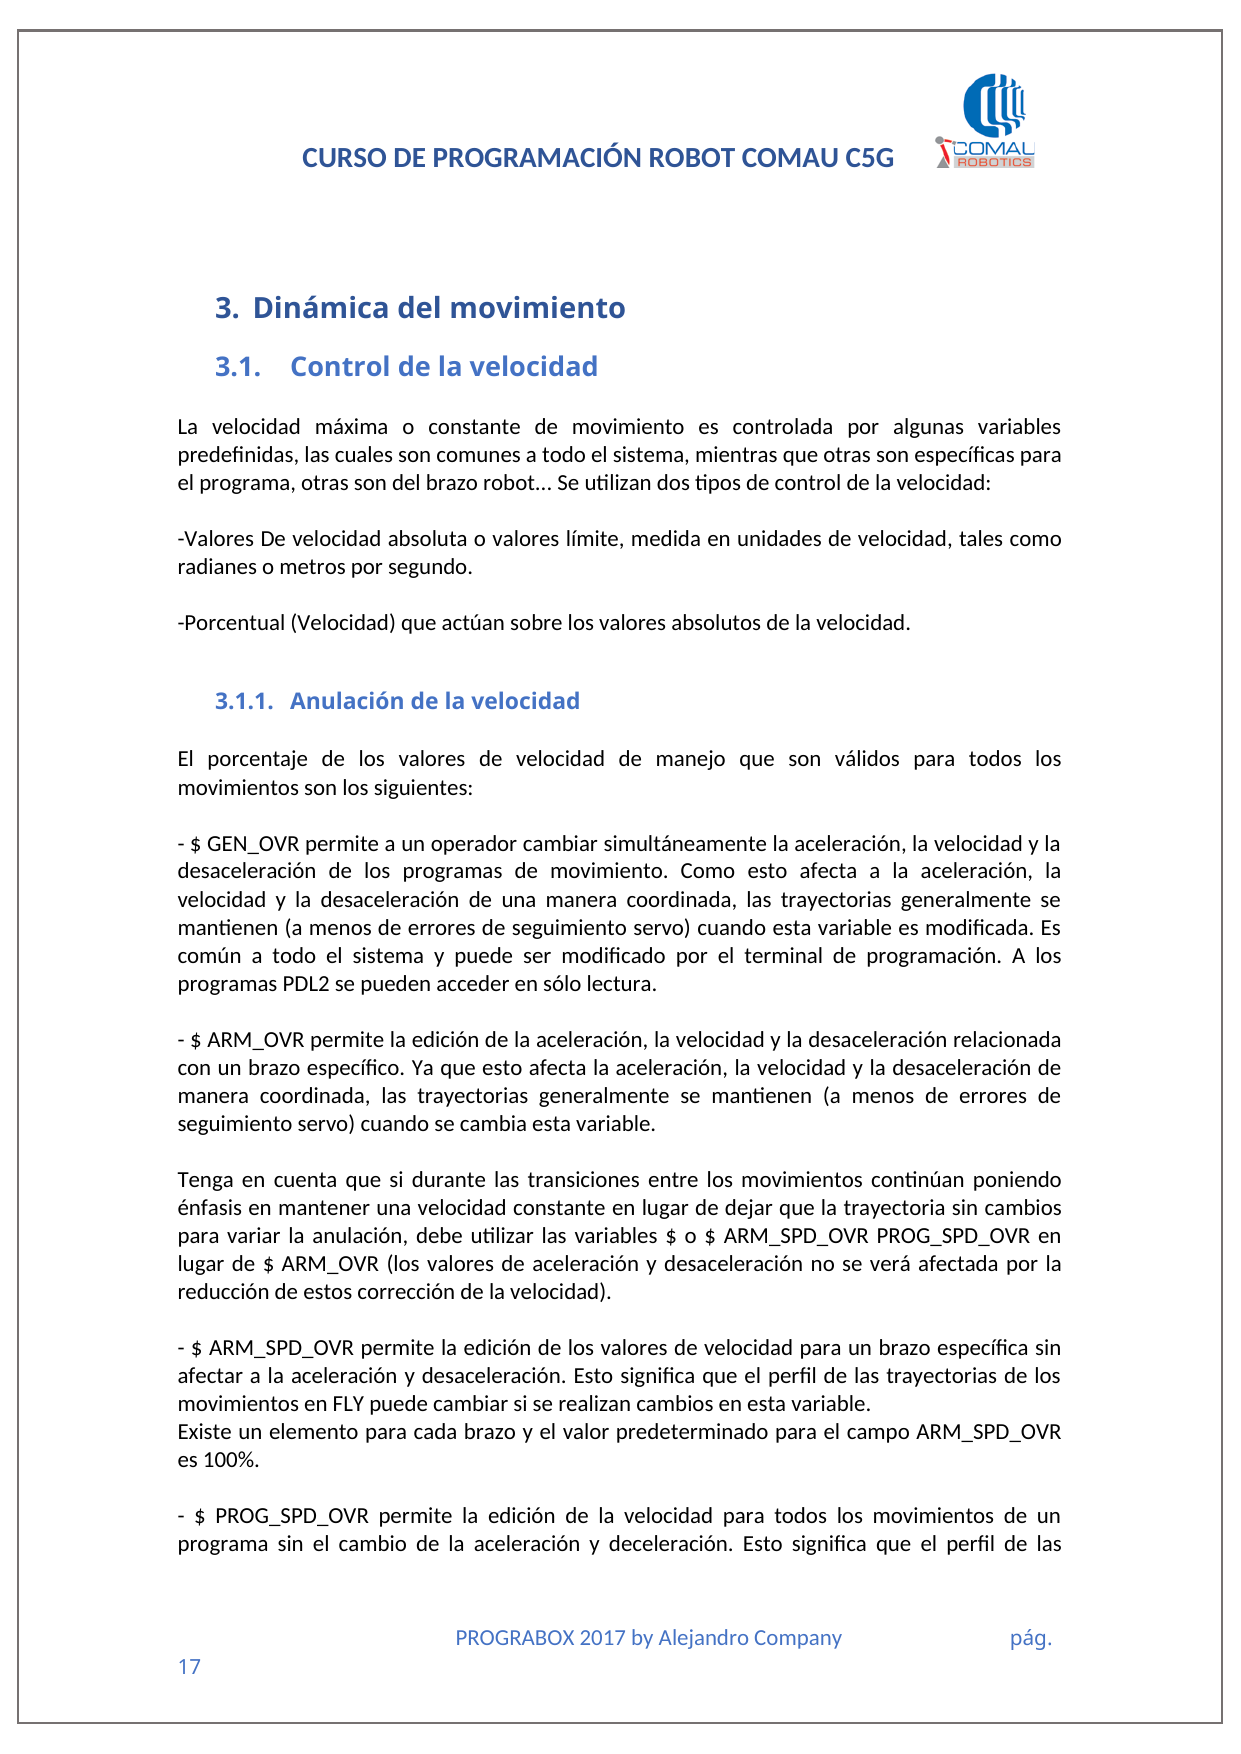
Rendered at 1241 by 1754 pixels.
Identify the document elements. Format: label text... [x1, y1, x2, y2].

text - $ ARM_SPD_OVR permite la edición de los valores de velocidad para un brazo específica sin afectar a la aceleración y desaceleración. Esto significa que el perfil de las trayectorias de los movimientos en FLY puede cambiar si se realizan cambios en esta variable. [177, 1305, 1063, 1417]
text -Porcentual (Velocidad) que actúan sobre los valores absolutos de la velocidad. [177, 580, 1063, 636]
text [177, 1473, 1063, 1557]
text - $ ARM_OVR permite la edición de la aceleración, la velocidad y la desaceleración relacionada con un brazo específico. Ya que esto afecta la aceleración, la velocidad y la desaceleración de manera coordinada, las trayectorias generalmente se mantienen (a menos de errores de seguimiento servo) cuando se cambia esta variable. [177, 997, 1063, 1137]
subtitle Control de la velocidad [215, 347, 1063, 384]
text El porcentaje de los valores de velocidad de manejo que son válidos para todos los movimientos son los siguientes: [177, 744, 1063, 801]
text La velocidad máxima o constante de movimiento es controlada por algunas variables predefinidas, las cuales son comunes a todo el sistema, mientras que otras son específicas para el programa, otras son del brazo robot... Se utilizan dos tipos de control de la velocidad: [177, 412, 1063, 496]
text -Valores De velocidad absoluta o valores límite, medida en unidades de velocidad, tales como radianes o metros por segundo. [177, 496, 1063, 580]
text - $ GEN_OVR permite a un operador cambiar simultáneamente la aceleración, la velocidad y la desaceleración de los programas de movimiento. Como esto afecta a la aceleración, la velocidad y la desaceleración de una manera coordinada, las trayectorias generalmente se mantienen (a menos de errores de seguimiento servo) cuando esta variable es modificada. Es común a todo el sistema y puede ser modificado por el terminal de programación. A los programas PDL2 se pueden acceder en sólo lectura. [177, 801, 1063, 997]
subtitle Anulación de la velocidad [215, 685, 1063, 717]
subtitle Dinámica del movimiento [215, 287, 1063, 327]
text Existe un elemento para cada brazo y el valor predeterminado para el campo ARM_SPD_OVR es 100%. [177, 1417, 1063, 1473]
text Tenga en cuenta que si durante las transiciones entre los movimientos continúan poniendo énfasis en mantener una velocidad constante en lugar de dejar que la trayectoria sin cambios para variar la anulación, debe utilizar las variables $ o $ ARM_SPD_OVR PROG_SPD_OVR en lugar de $ ARM_OVR (los valores de aceleración y desaceleración no se verá afectada por la reducción de estos corrección de la velocidad). [177, 1137, 1063, 1305]
